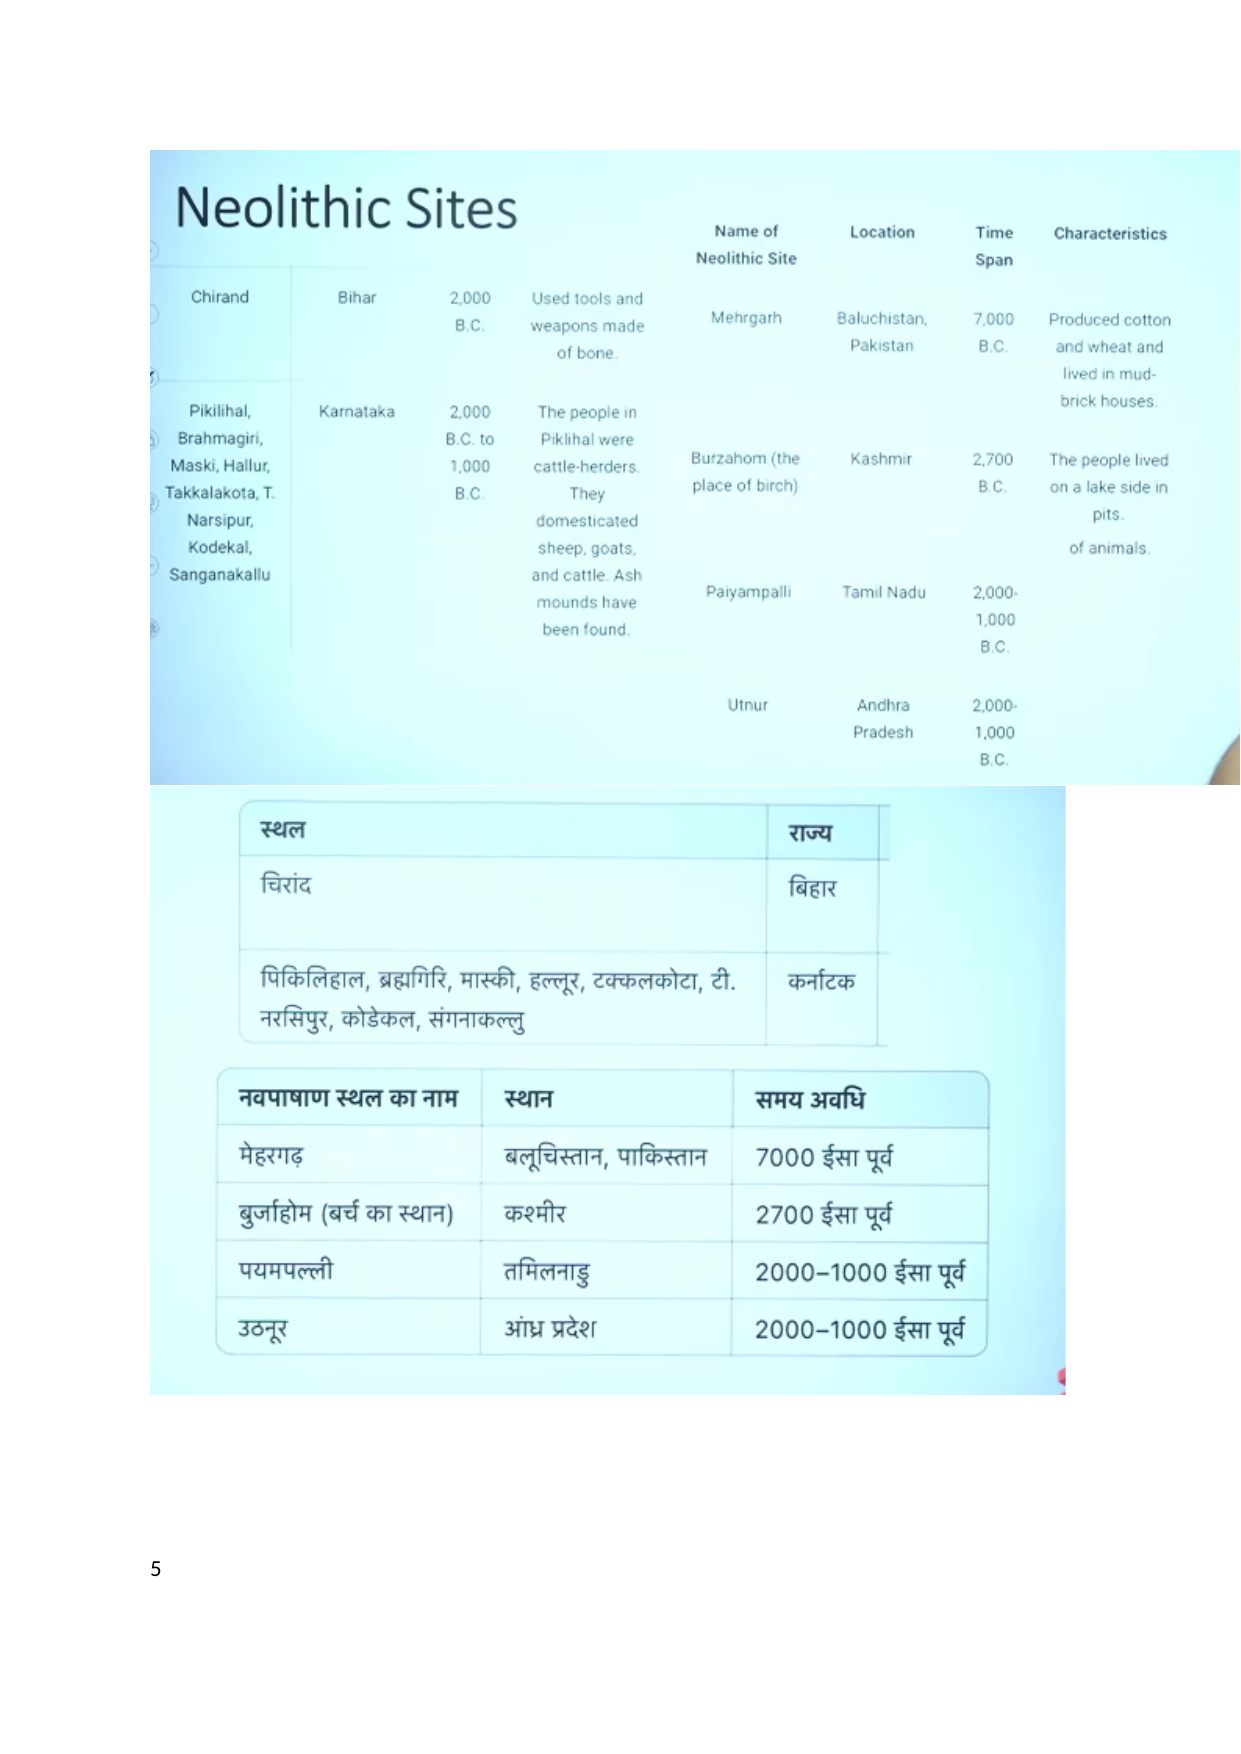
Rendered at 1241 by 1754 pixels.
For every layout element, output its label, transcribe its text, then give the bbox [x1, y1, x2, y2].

picture [150, 786, 1066, 1395]
picture [150, 150, 1241, 785]
text 5 [150, 1554, 1090, 1582]
